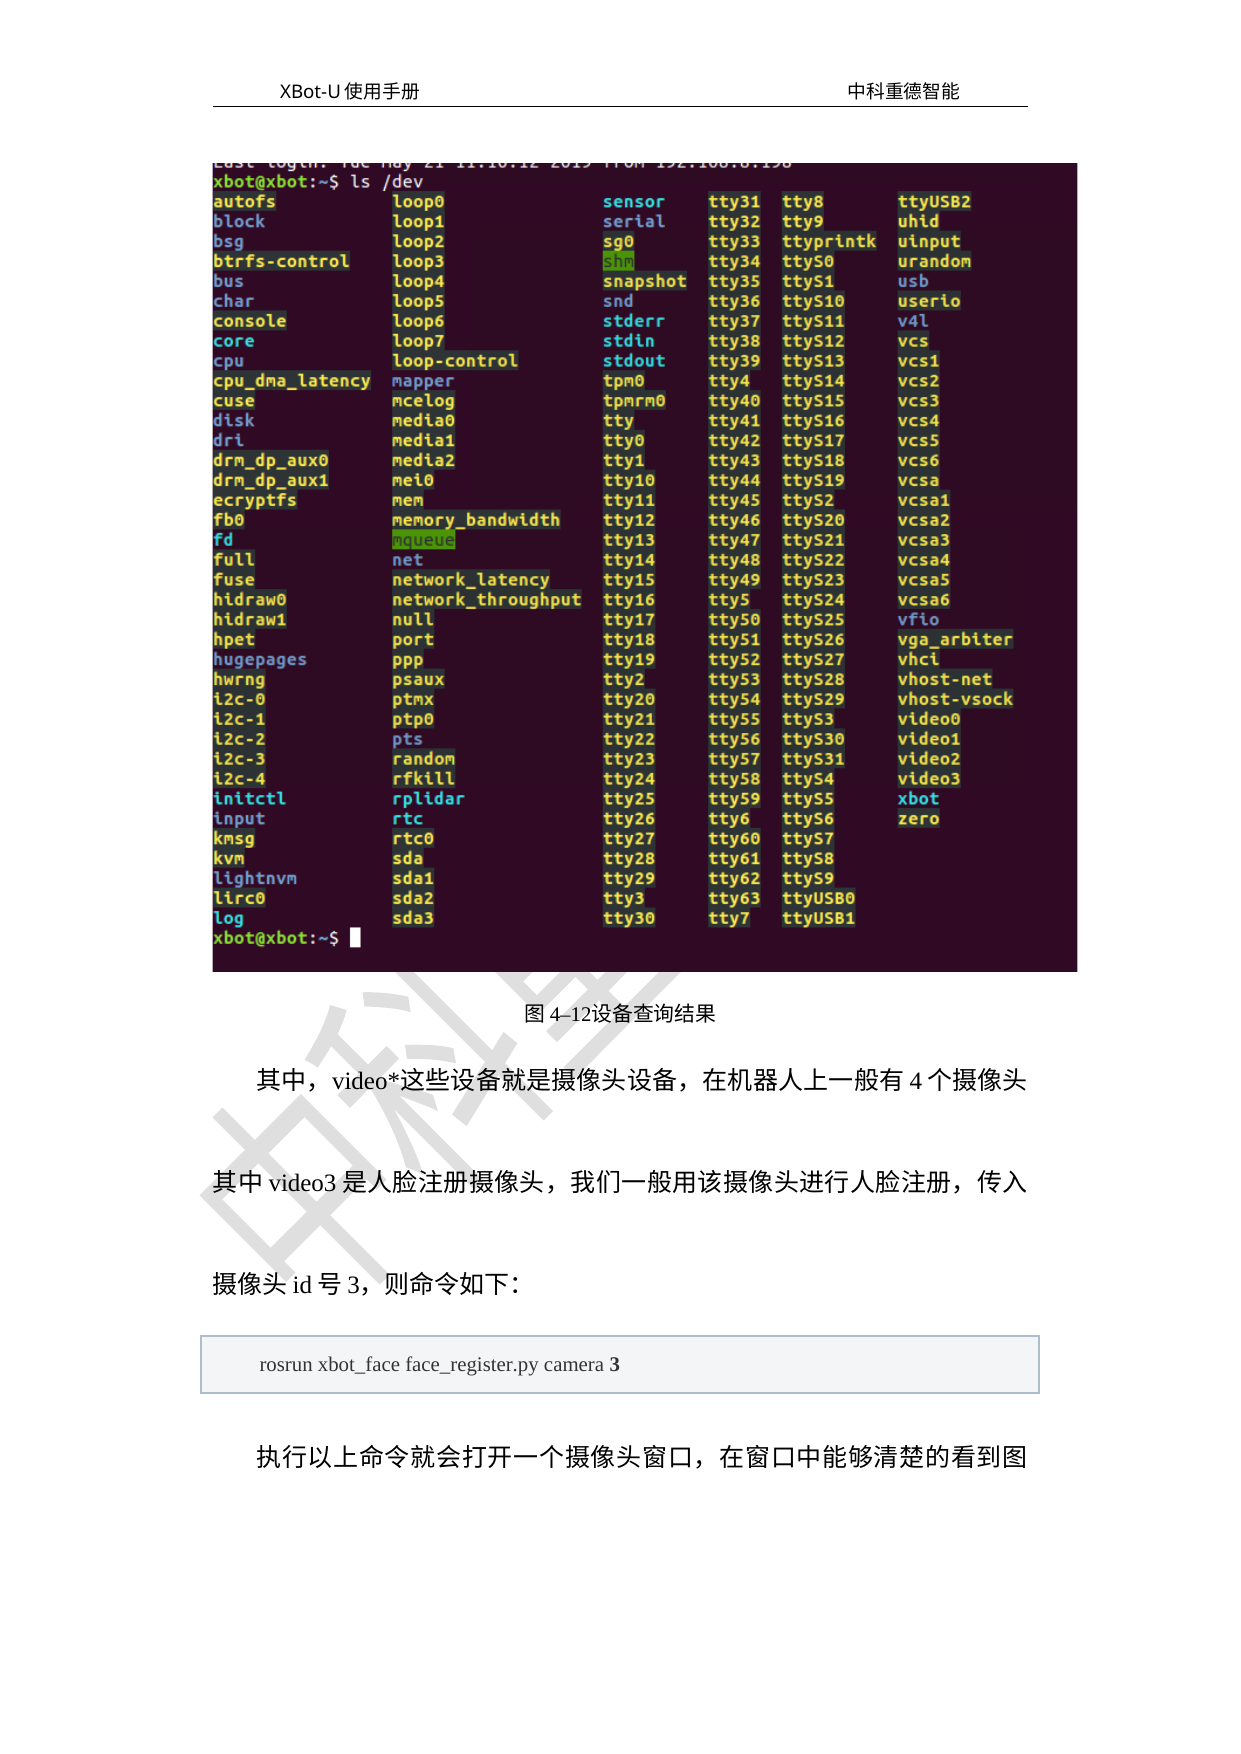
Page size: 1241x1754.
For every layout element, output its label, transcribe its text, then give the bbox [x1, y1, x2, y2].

text 其中，video*这些设备就是摄像头设备，在机器人上一般有4个摄像头。其中video3是人脸注册摄像头，我们一般用该摄像头进行人脸注册，传入摄像头id号3，则命令如下： [212, 1045, 1028, 1317]
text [212, 1421, 1028, 1489]
text rosrun xbot_face face_register.py camera 3 [202, 1337, 1038, 1392]
picture [212, 163, 1078, 972]
